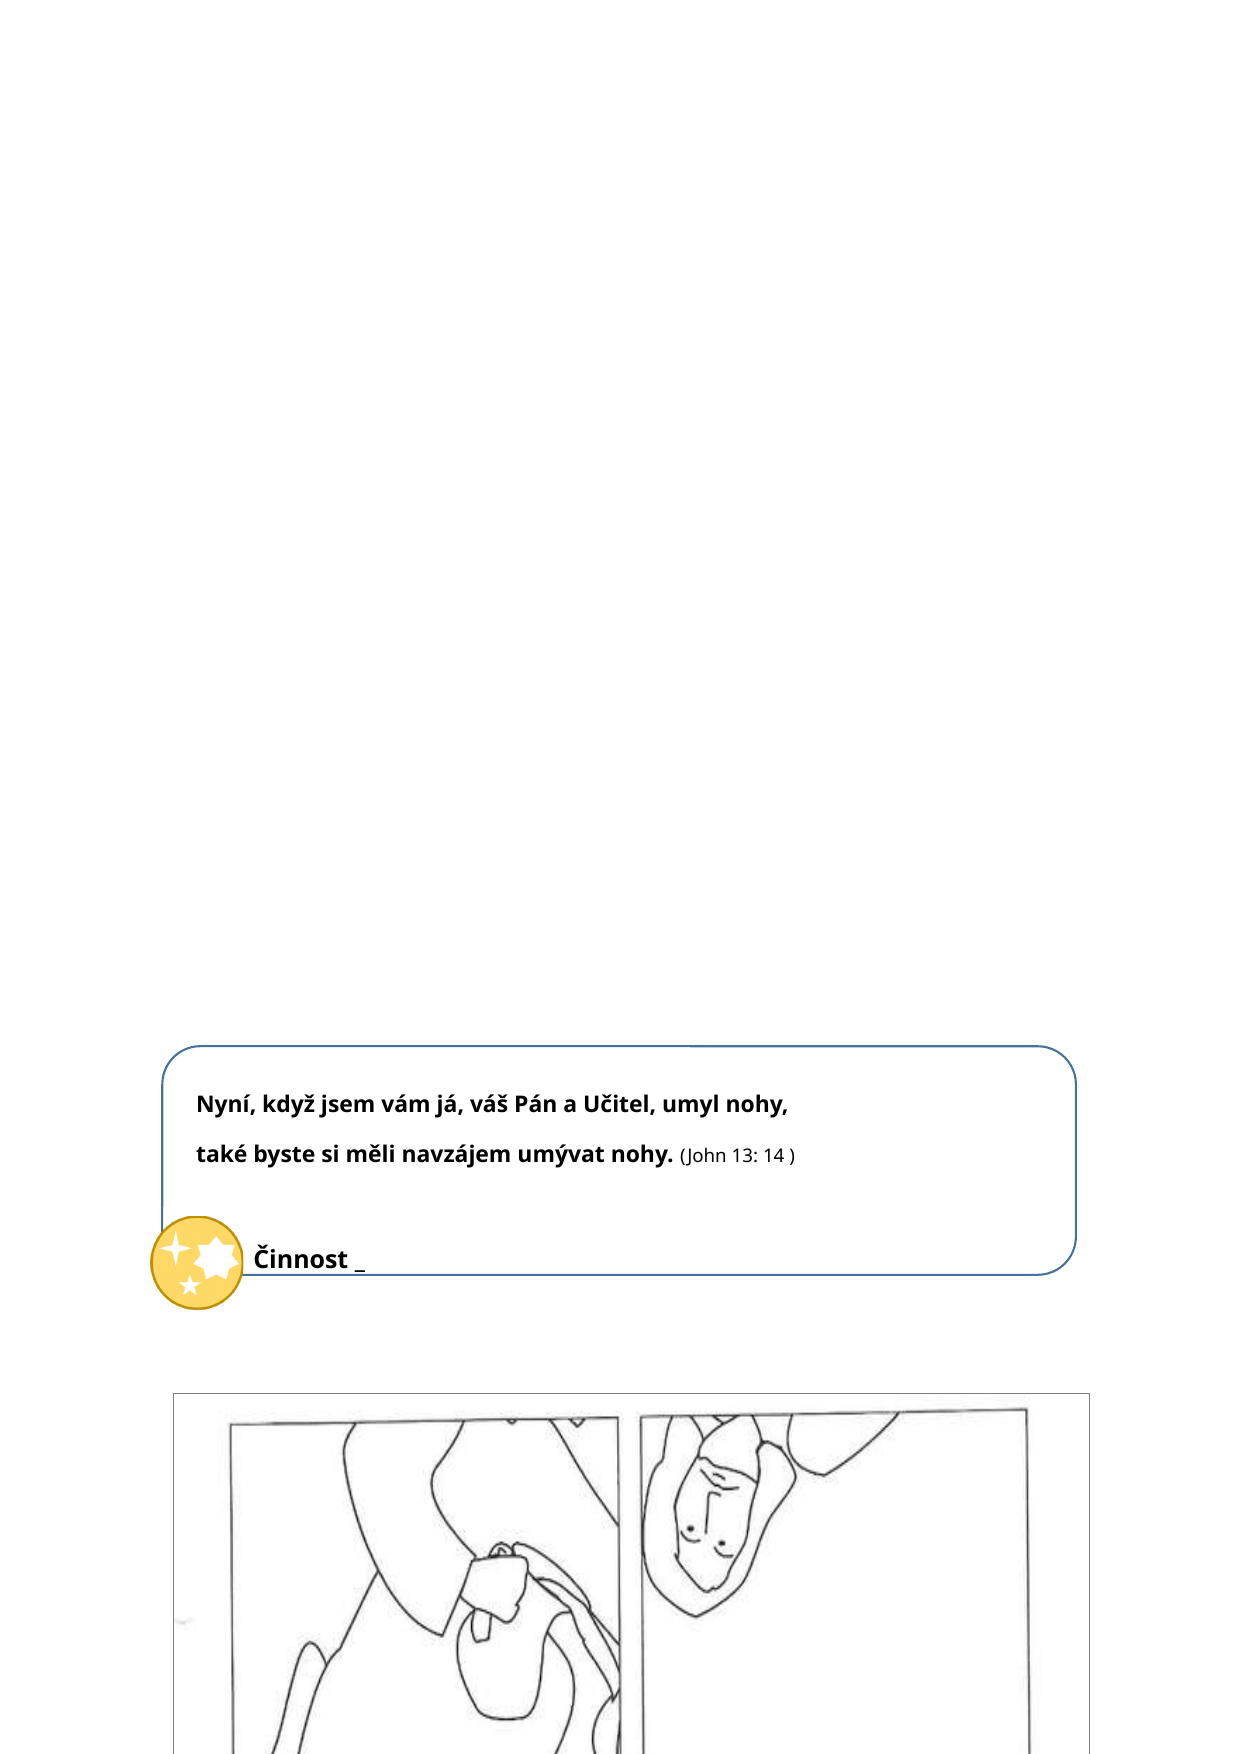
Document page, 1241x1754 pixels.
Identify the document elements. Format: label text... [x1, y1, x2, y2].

text Činnost _ [244, 1242, 1090, 1276]
text také byste si měli navzájem umývat nohy. (John 13: 14 ) [150, 1138, 1090, 1169]
text Nyní, když jsem vám já, váš Pán a Učitel, umyl nohy, [150, 1088, 1090, 1119]
picture [174, 1394, 1089, 1754]
picture [150, 1216, 244, 1310]
